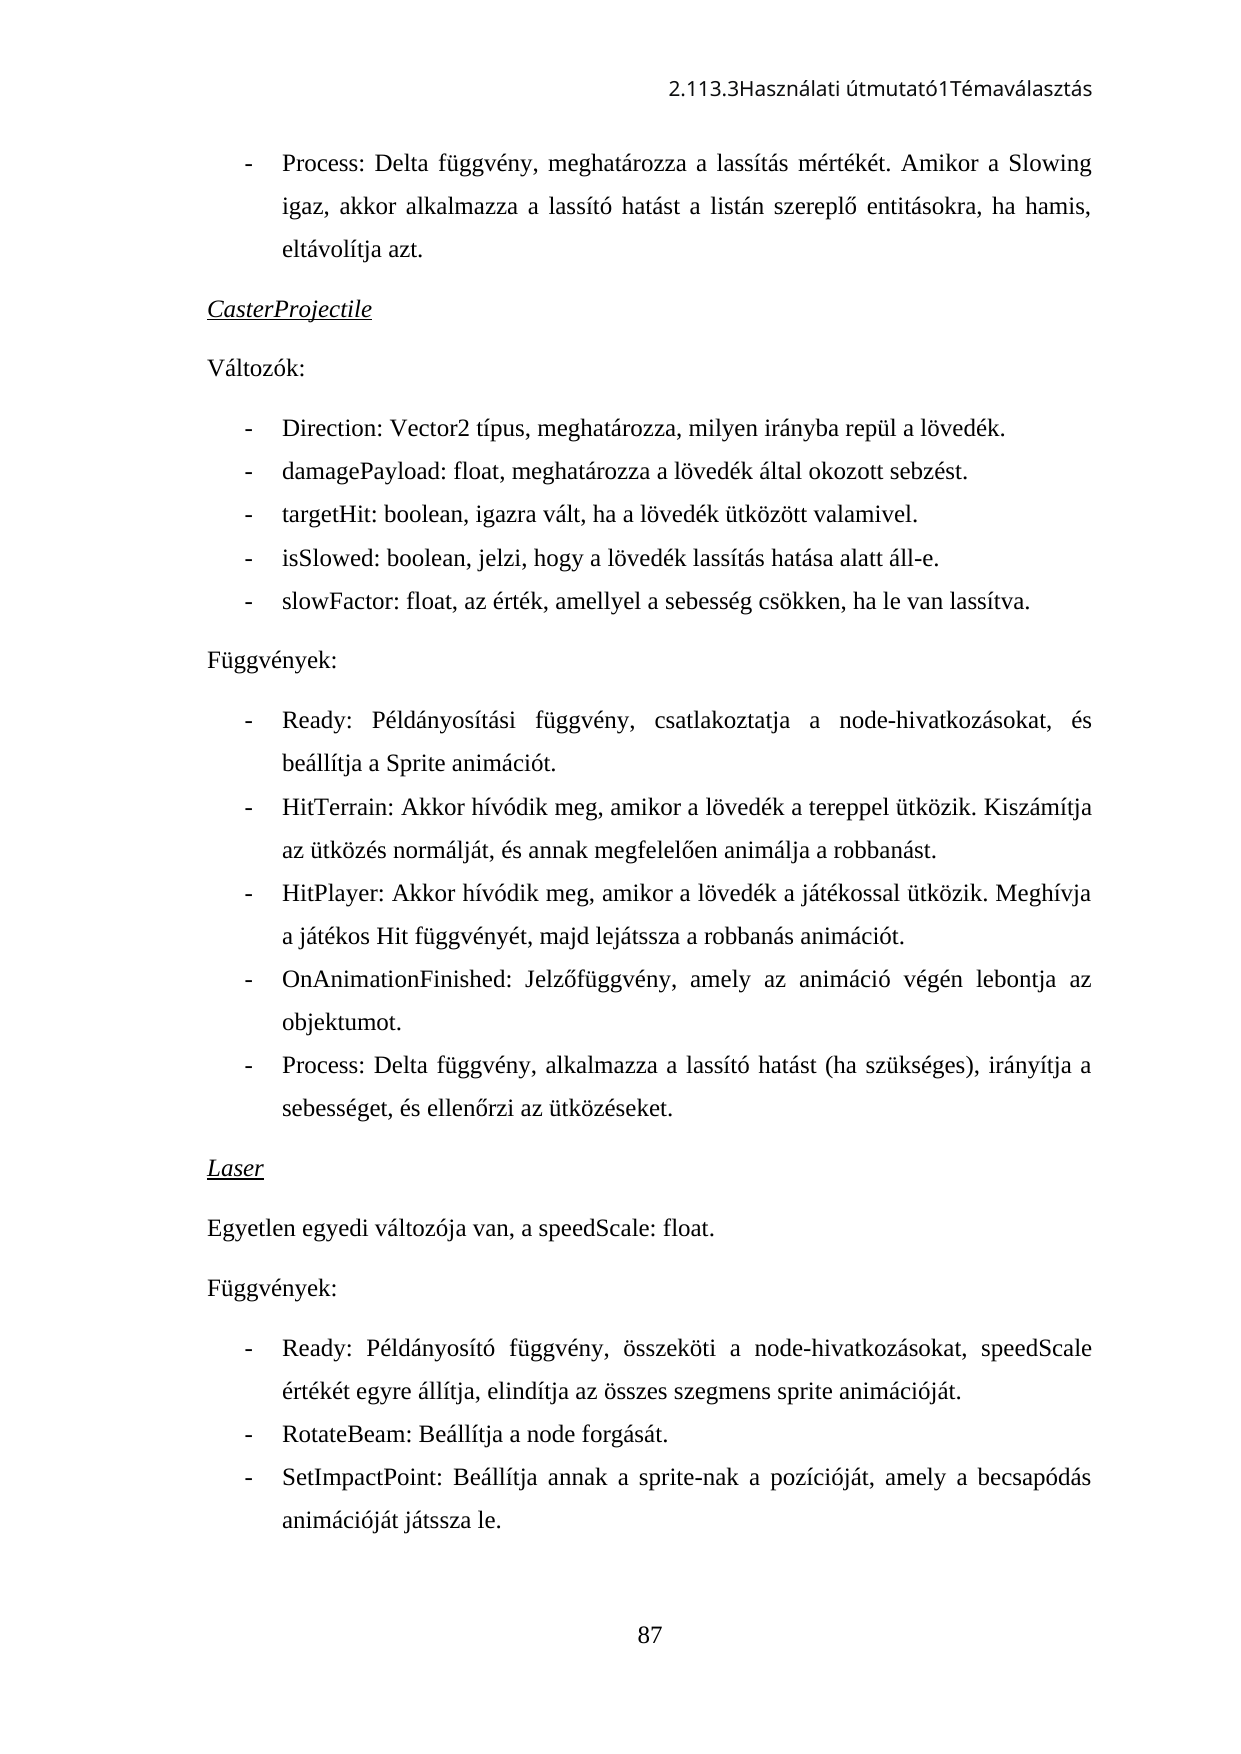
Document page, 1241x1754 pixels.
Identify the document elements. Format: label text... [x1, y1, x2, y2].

list OnAnimationFinished: Jelzőfüggvény, amely az animáció végén lebontja az objektumot. [244, 964, 1092, 1036]
text CasterProjectile [207, 294, 1092, 322]
text Függvények: [207, 646, 1092, 674]
text Egyetlen egyedi változója van, a speedScale: float. [207, 1213, 1092, 1242]
list isSlowed: boolean, jelzi, hogy a lövedék lassítás hatása alatt áll-e. [244, 543, 1092, 571]
text Változók: [207, 353, 1092, 382]
list Ready: Példányosítási függvény, csatlakoztatja a node-hivatkozásokat, és beállítja a Sprite animációt. [244, 705, 1092, 777]
list Ready: Példányosító függvény, összeköti a node-hivatkozásokat, speedScale értékét egyre állítja, elindítja az összes szegmens sprite animációját. [244, 1333, 1092, 1404]
list slowFactor: float, az érték, amellyel a sebesség csökken, ha le van lassítva. [244, 586, 1092, 614]
list SetImpactPoint: Beállítja annak a sprite-nak a pozícióját, amely a becsapódás animációját játssza le. [244, 1462, 1092, 1534]
list HitTerrain: Akkor hívódik meg, amikor a lövedék a tereppel ütközik. Kiszámítja az ütközés normálját, és annak megfelelően animálja a robbanást. [244, 792, 1092, 863]
list damagePayload: float, meghatározza a lövedék által okozott sebzést. [244, 456, 1092, 485]
list RotateBeam: Beállítja a node forgását. [244, 1419, 1092, 1448]
list targetHit: boolean, igazra vált, ha a lövedék ütközött valamivel. [244, 499, 1092, 528]
text Laser [207, 1153, 1092, 1182]
list Direction: Vector2 típus, meghatározza, milyen irányba repül a lövedék. [244, 413, 1092, 442]
list HitPlayer: Akkor hívódik meg, amikor a lövedék a játékossal ütközik. Meghívja a játékos Hit függvényét, majd lejátssza a robbanás animációt. [244, 878, 1092, 950]
list Process: Delta függvény, alkalmazza a lassító hatást (ha szükséges), irányítja a sebességet, és ellenőrzi az ütközéseket. [244, 1050, 1092, 1122]
text Függvények: [207, 1273, 1092, 1302]
list Process: Delta függvény, meghatározza a lassítás mértékét. Amikor a Slowing igaz, akkor alkalmazza a lassító hatást a listán szereplő entitásokra, ha hamis, eltávolítja azt. [244, 148, 1092, 263]
